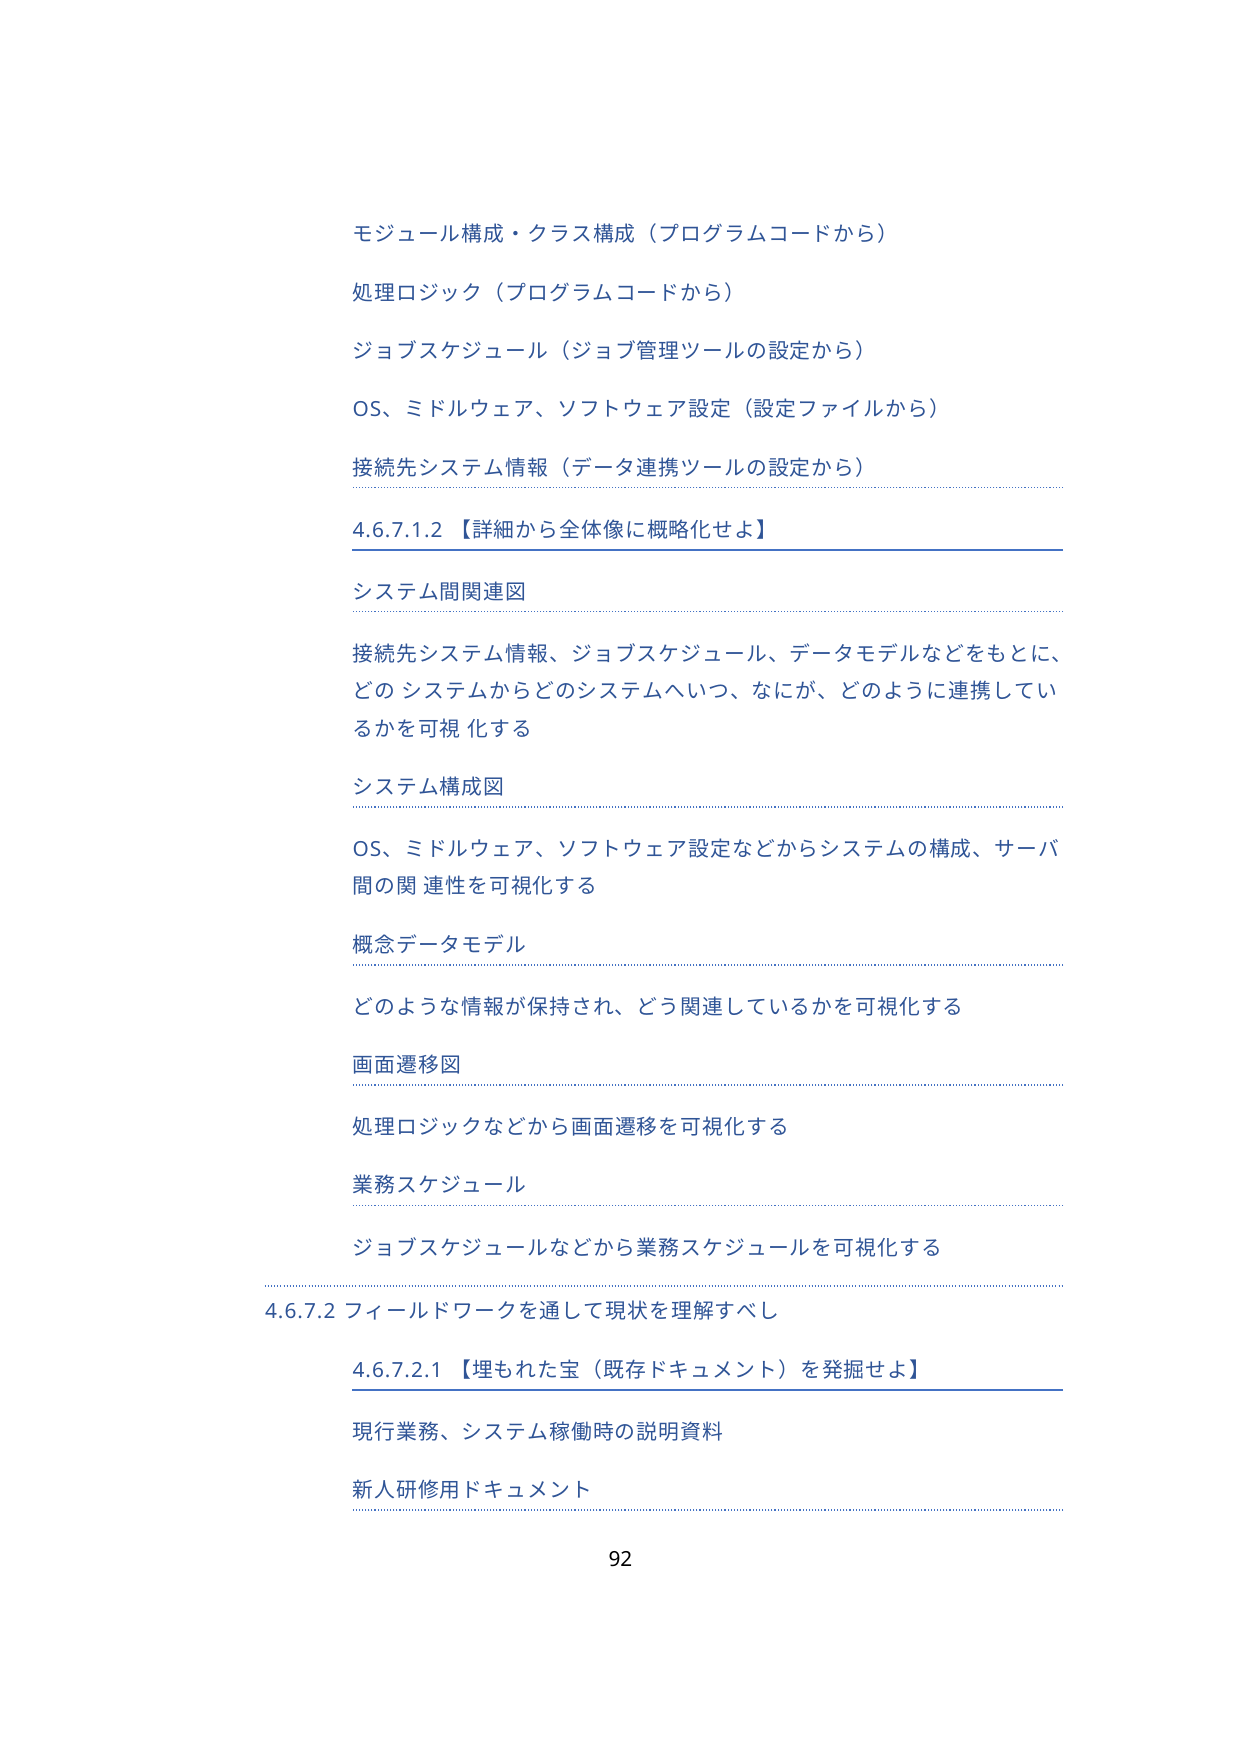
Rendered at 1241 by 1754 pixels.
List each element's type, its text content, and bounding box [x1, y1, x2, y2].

text 処理ロジック（プログラムコードから） [352, 272, 1063, 310]
text OS、ミドルウェア、ソフトウェア設定などからシステムの構成、サーバ間の関 連性を可視化する [352, 829, 1063, 904]
text 処理ロジックなどから画面遷移を可視化する [352, 1107, 1063, 1144]
text 概念データモデル [352, 924, 1063, 966]
text フィールドワークを通して現状を理解すべし [265, 1285, 1063, 1329]
text モジュール構成・クラス構成（プログラムコードから） [352, 214, 1063, 252]
text ジョブスケジュール（ジョブ管理ツールの設定から） [352, 331, 1063, 368]
text 接続先システム情報（データ連携ツールの設定から） [352, 447, 1063, 488]
text システム構成図 [352, 767, 1063, 808]
text 接続先システム情報、ジョブスケジュール、データモデルなどをもとに、どの システムからどのシステムへいつ、なにが、どのように連携しているかを可視 化する [352, 633, 1063, 746]
text 画面遷移図 [352, 1045, 1063, 1086]
text 【埋もれた宝（既存ドキュメント）を発掘せよ】 [352, 1349, 1063, 1389]
text OS、ミドルウェア、ソフトウェア設定（設定ファイルから） [352, 389, 1063, 427]
text 新人研修用ドキュメント [352, 1470, 1063, 1511]
text 業務スケジュール [352, 1165, 1063, 1206]
text システム間関連図 [352, 571, 1063, 612]
text ジョブスケジュールなどから業務スケジュールを可視化する [352, 1227, 1063, 1264]
text 現行業務、システム稼働時の説明資料 [352, 1411, 1063, 1449]
text どのような情報が保持され、どう関連しているかを可視化する [352, 986, 1063, 1024]
text 【詳細から全体像に概略化せよ】 [352, 509, 1063, 549]
